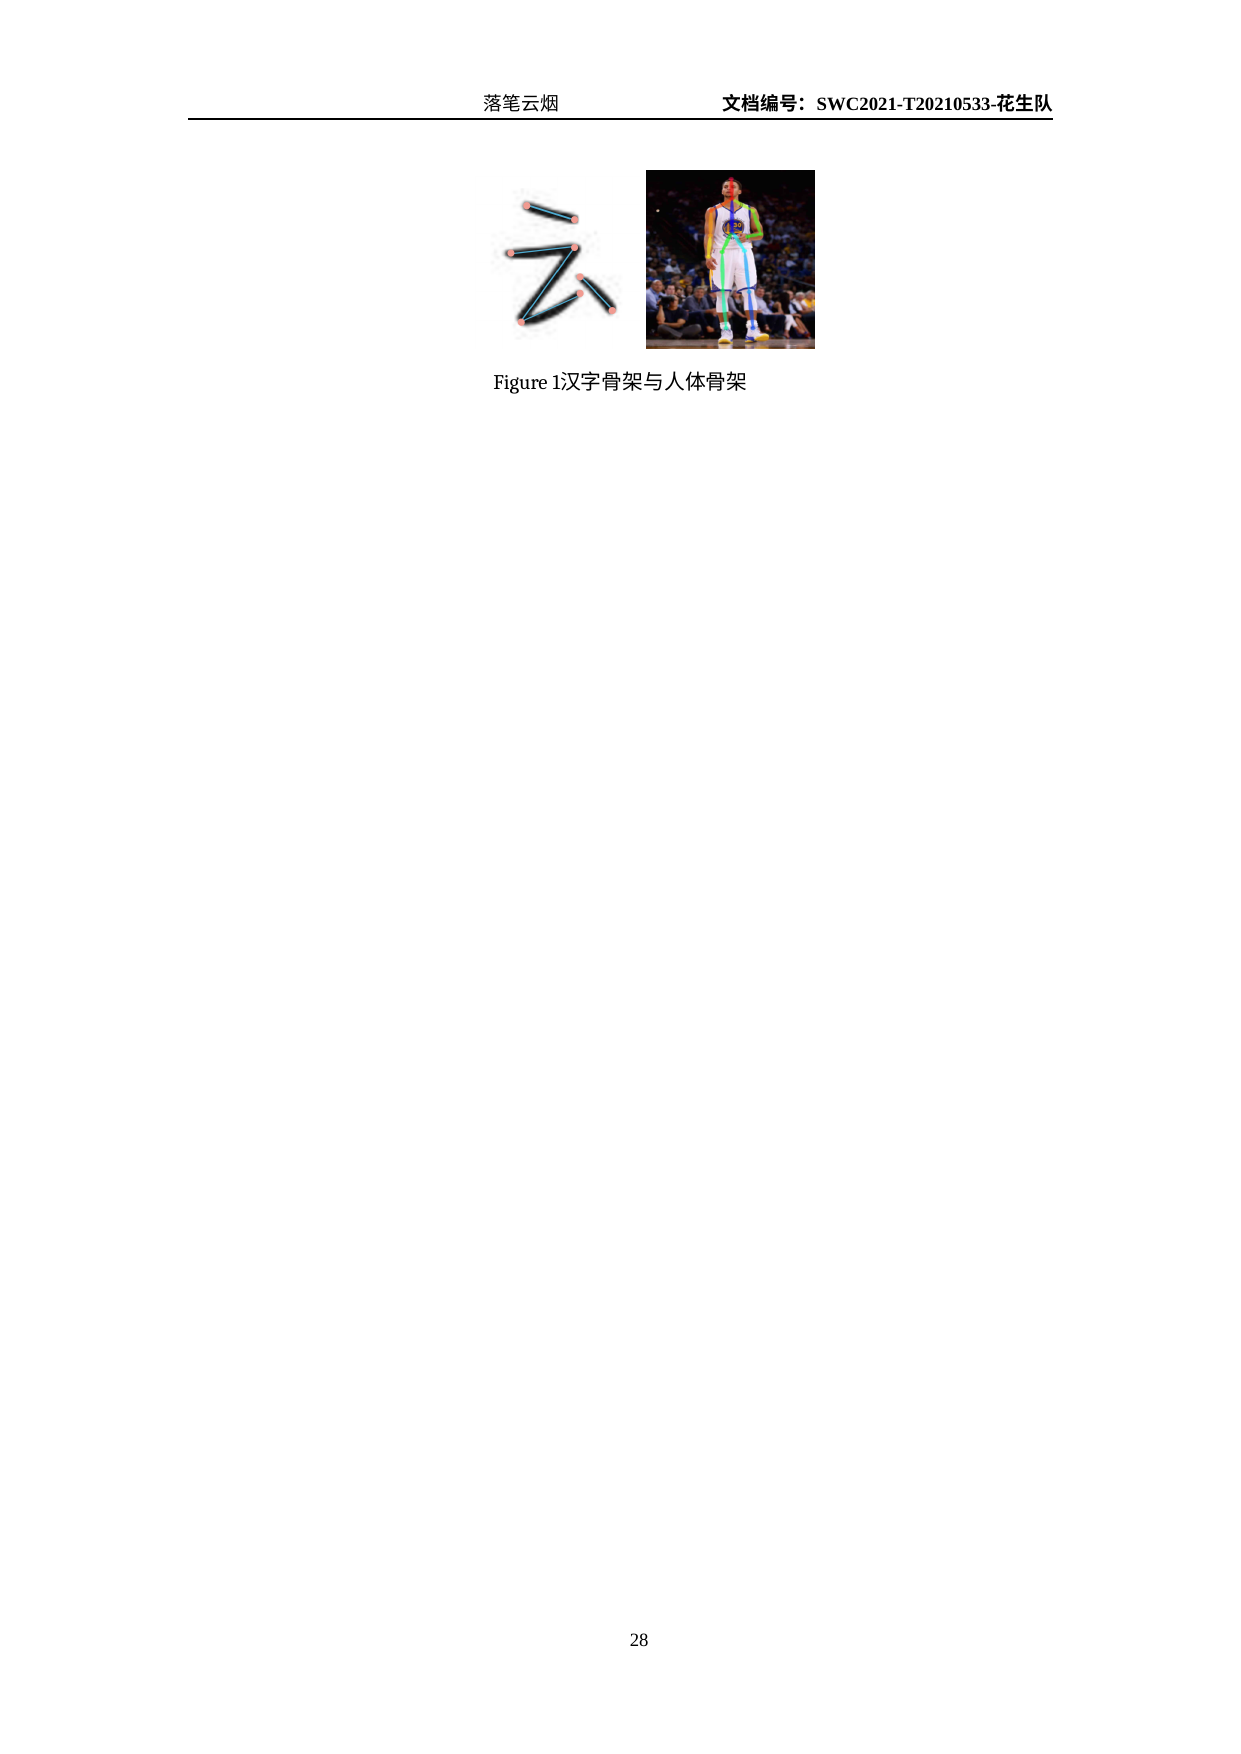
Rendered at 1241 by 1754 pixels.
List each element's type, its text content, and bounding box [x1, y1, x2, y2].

picture [475, 176, 640, 349]
picture [646, 170, 815, 349]
